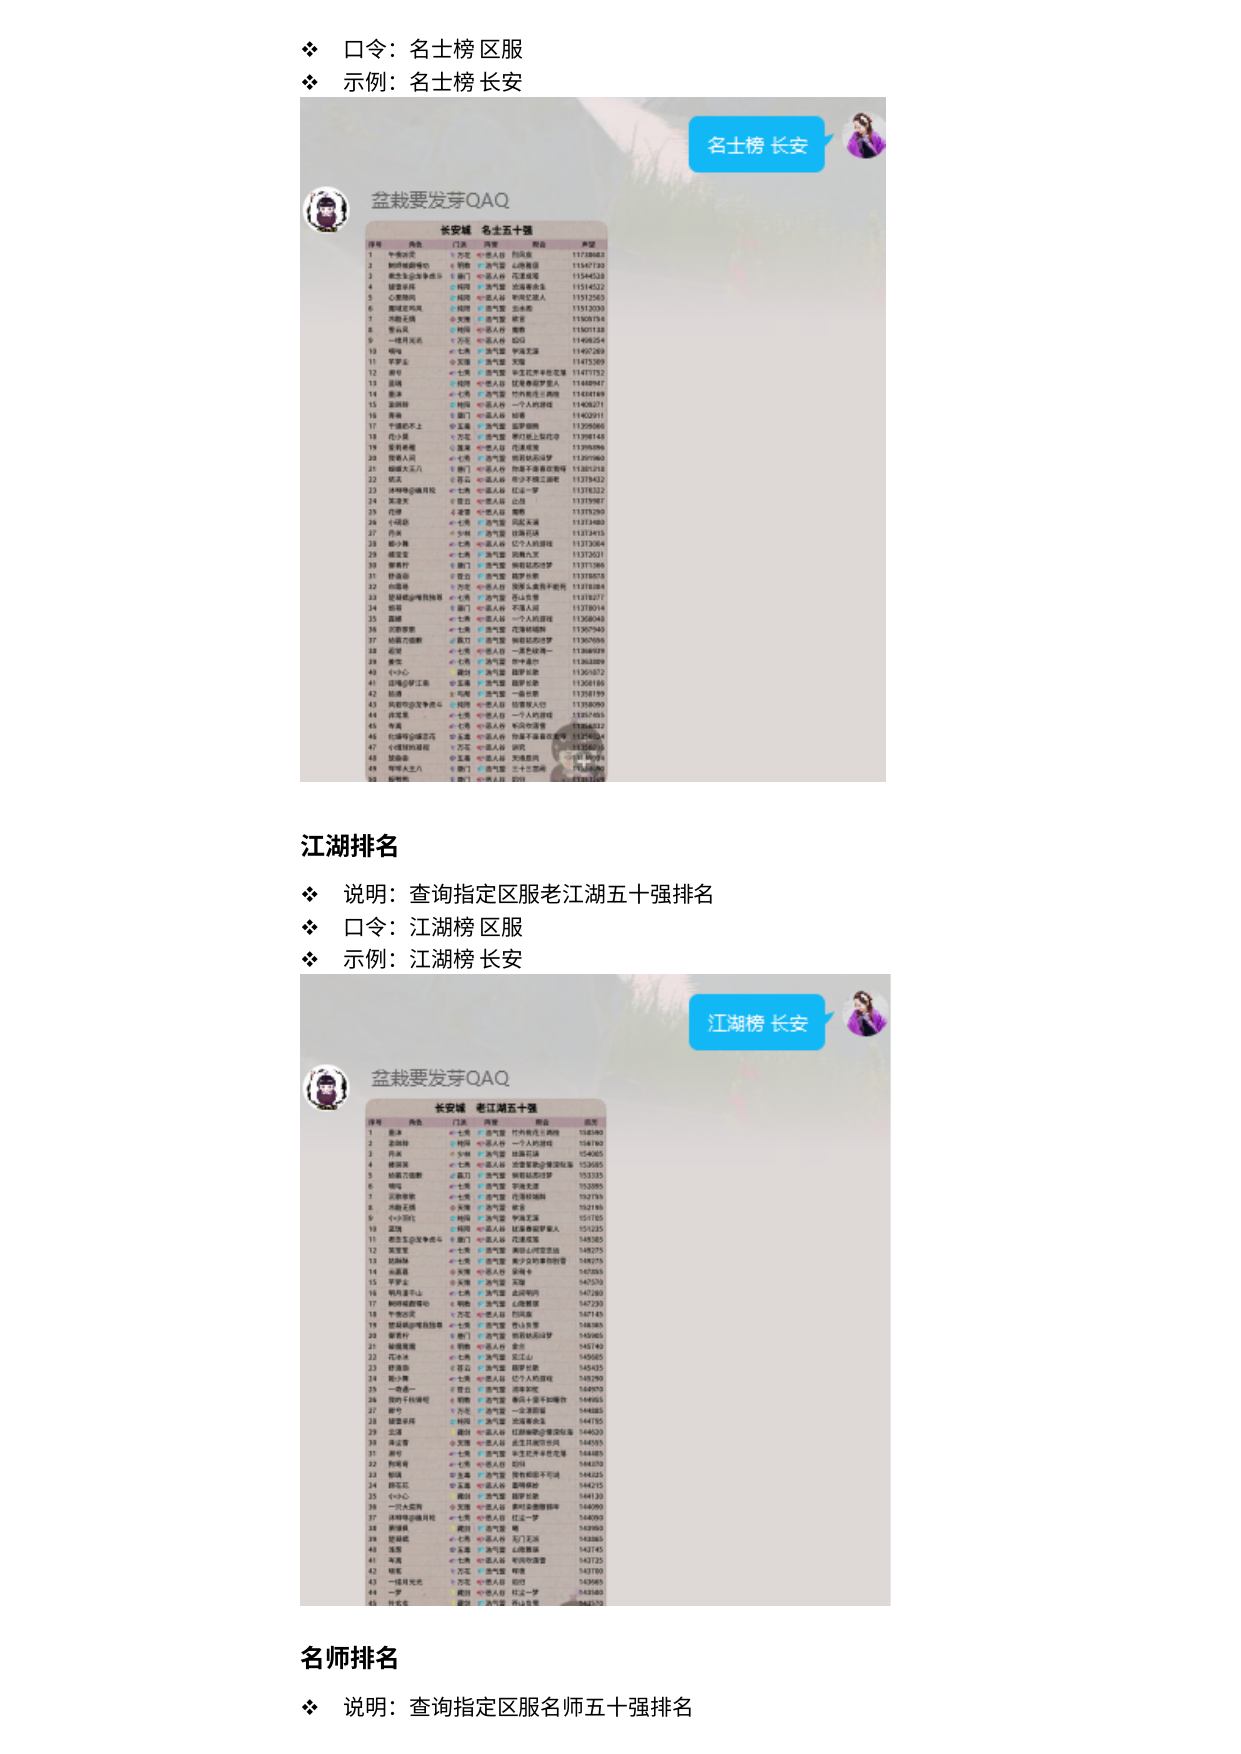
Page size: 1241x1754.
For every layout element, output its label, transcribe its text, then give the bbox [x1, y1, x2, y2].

text 江湖排名 [300, 812, 940, 877]
list 示例：名士榜 长安 [300, 64, 940, 97]
list 口令：名士榜 区服 [300, 32, 940, 64]
text 名师排名 [300, 1624, 940, 1689]
list 口令：江湖榜 区服 [300, 909, 940, 942]
list 说明：查询指定区服老江湖五十强排名 [300, 877, 940, 909]
list 说明：查询指定区服名师五十强排名 [300, 1689, 940, 1722]
list 示例：江湖榜 长安 [300, 942, 940, 974]
picture [300, 97, 886, 782]
picture [300, 974, 891, 1606]
